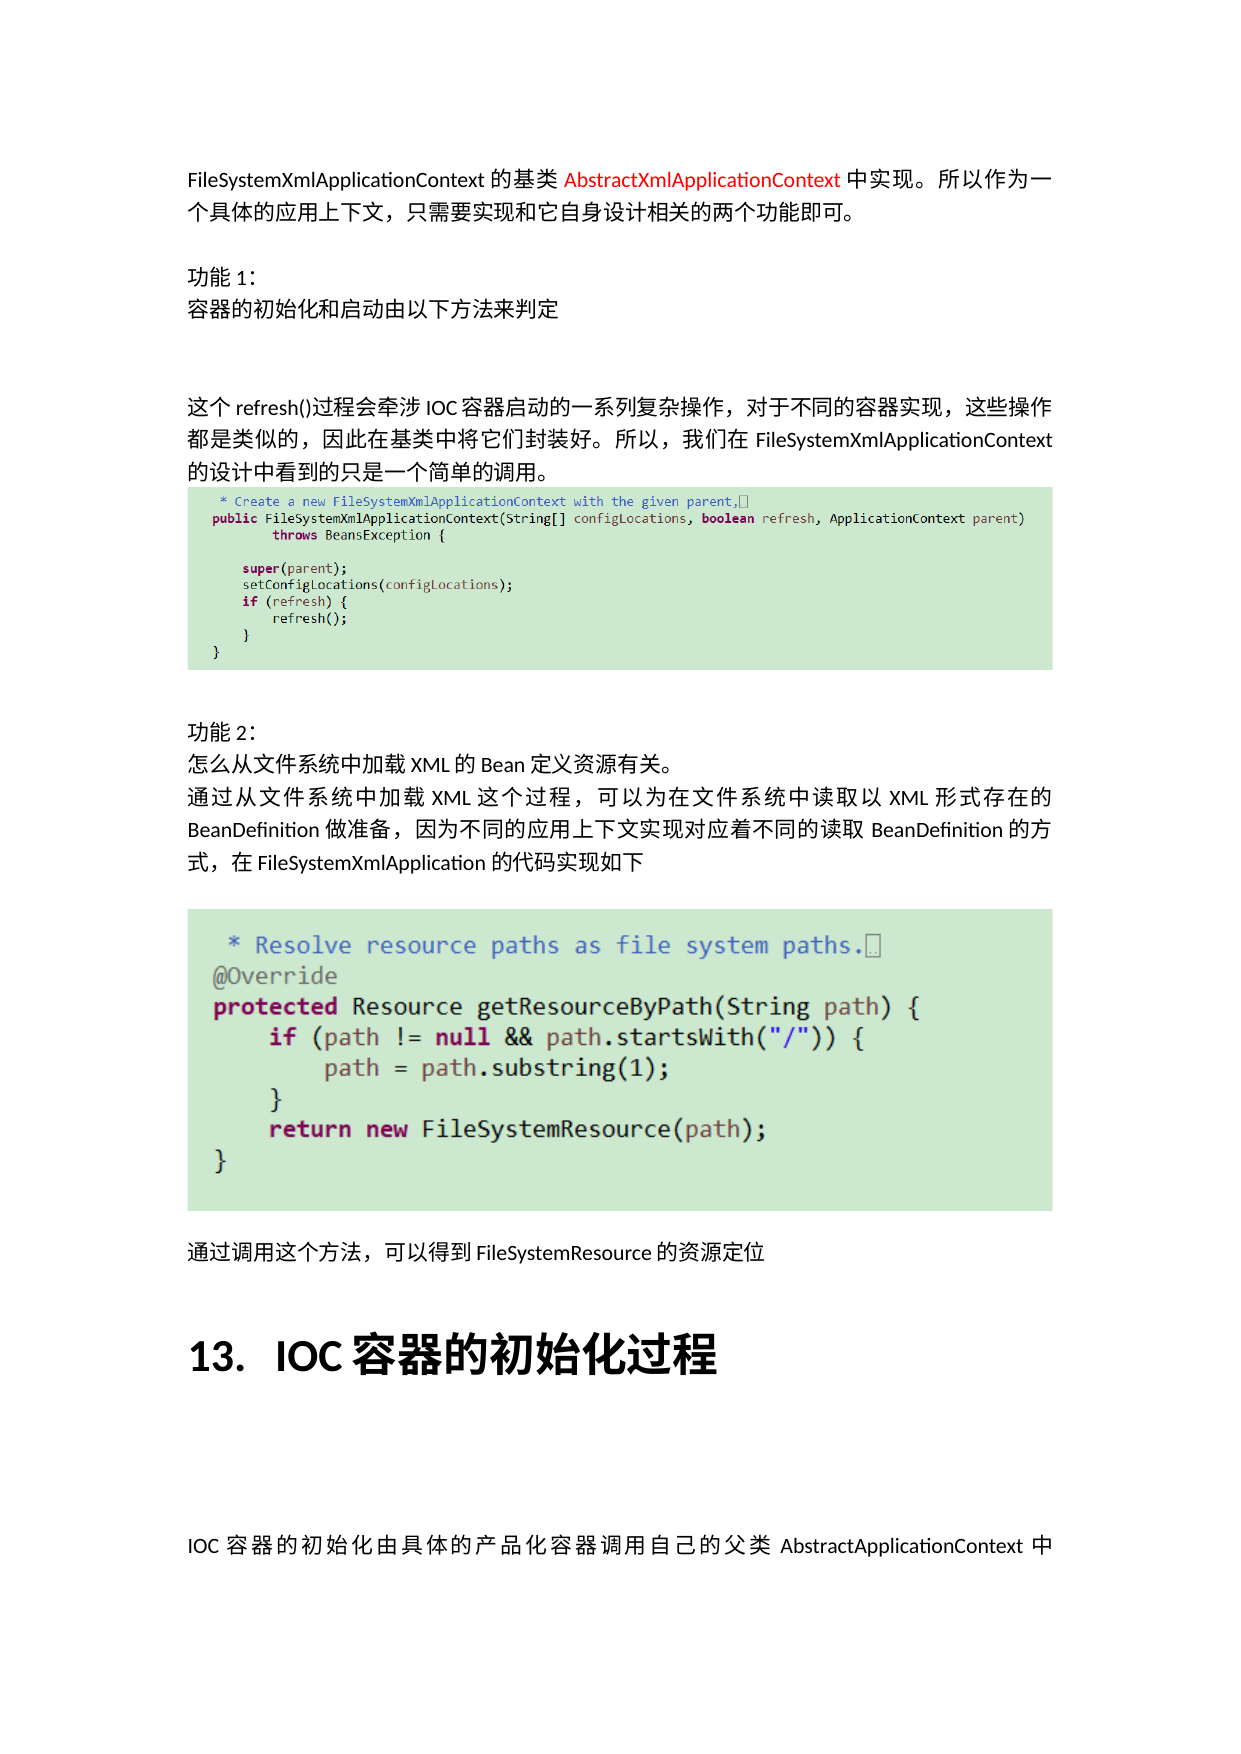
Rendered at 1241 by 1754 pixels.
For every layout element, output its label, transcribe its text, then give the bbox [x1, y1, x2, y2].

text 功能2： [187, 714, 1053, 747]
text 容器的初始化和启动由以下方法来判定 [187, 292, 1053, 324]
text 通过从文件系统中加载XML这个过程，可以为在文件系统中读取以XML形式存在的BeanDefinition做准备，因为不同的应用上下文实现对应着不同的读取BeanDefinition的方式，在FileSystemXmlApplication 的代码实现如下 [187, 779, 1053, 877]
text 这个refresh()过程会牵涉IOC容器启动的一系列复杂操作，对于不同的容器实现，这些操作都是类似的，因此在基类中将它们封装好。所以，我们在FileSystemXmlApplicationContext的设计中看到的只是一个简单的调用。 [187, 389, 1053, 487]
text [187, 1528, 1053, 1560]
picture [187, 487, 1053, 670]
text 通过调用这个方法，可以得到FileSystemResource的资源定位 [187, 1234, 1053, 1267]
subtitle IOC容器的初始化过程 [187, 1302, 1053, 1400]
text 怎么从文件系统中加载XML的Bean定义资源有关。 [187, 747, 1053, 779]
picture [187, 909, 1053, 1211]
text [187, 162, 1053, 227]
text 功能1： [187, 259, 1053, 292]
